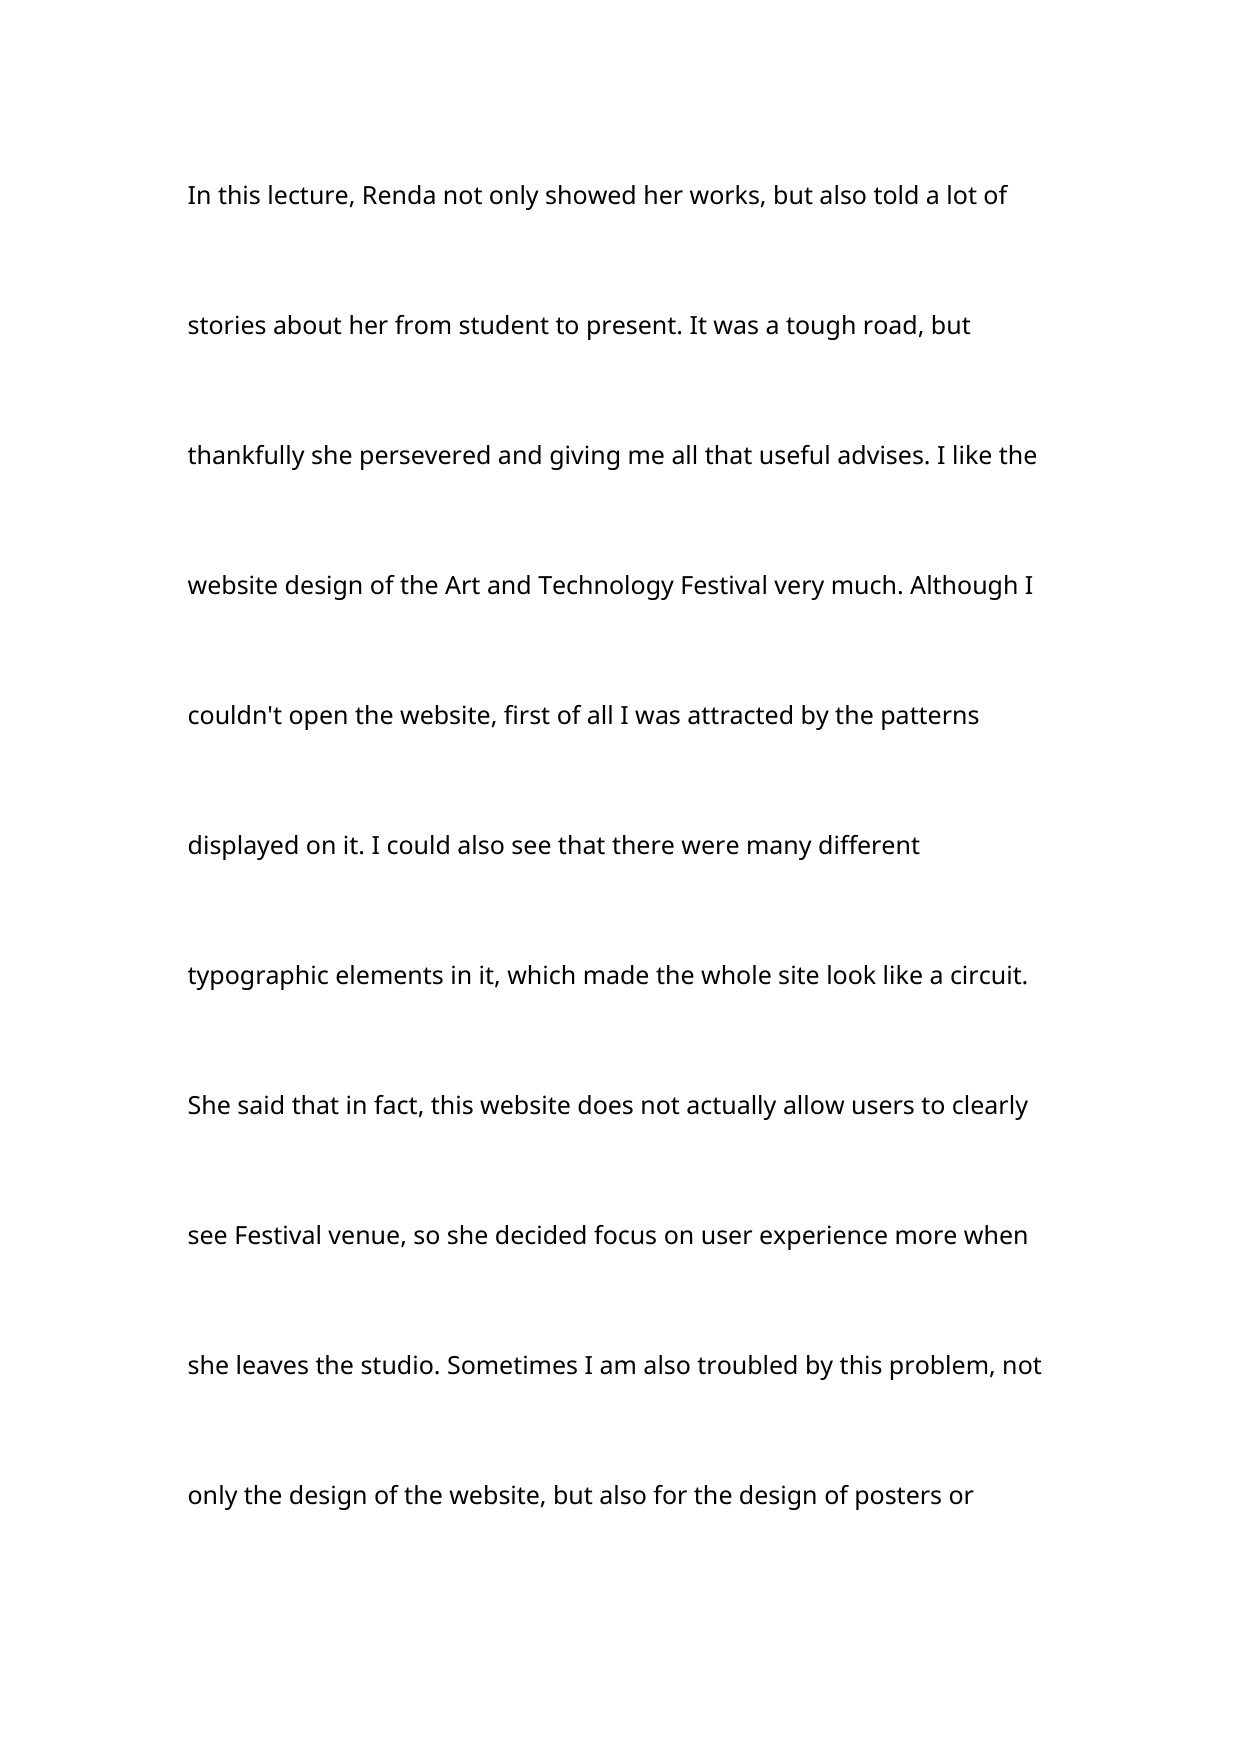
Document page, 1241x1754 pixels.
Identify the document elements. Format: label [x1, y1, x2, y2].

text [187, 162, 1053, 1527]
